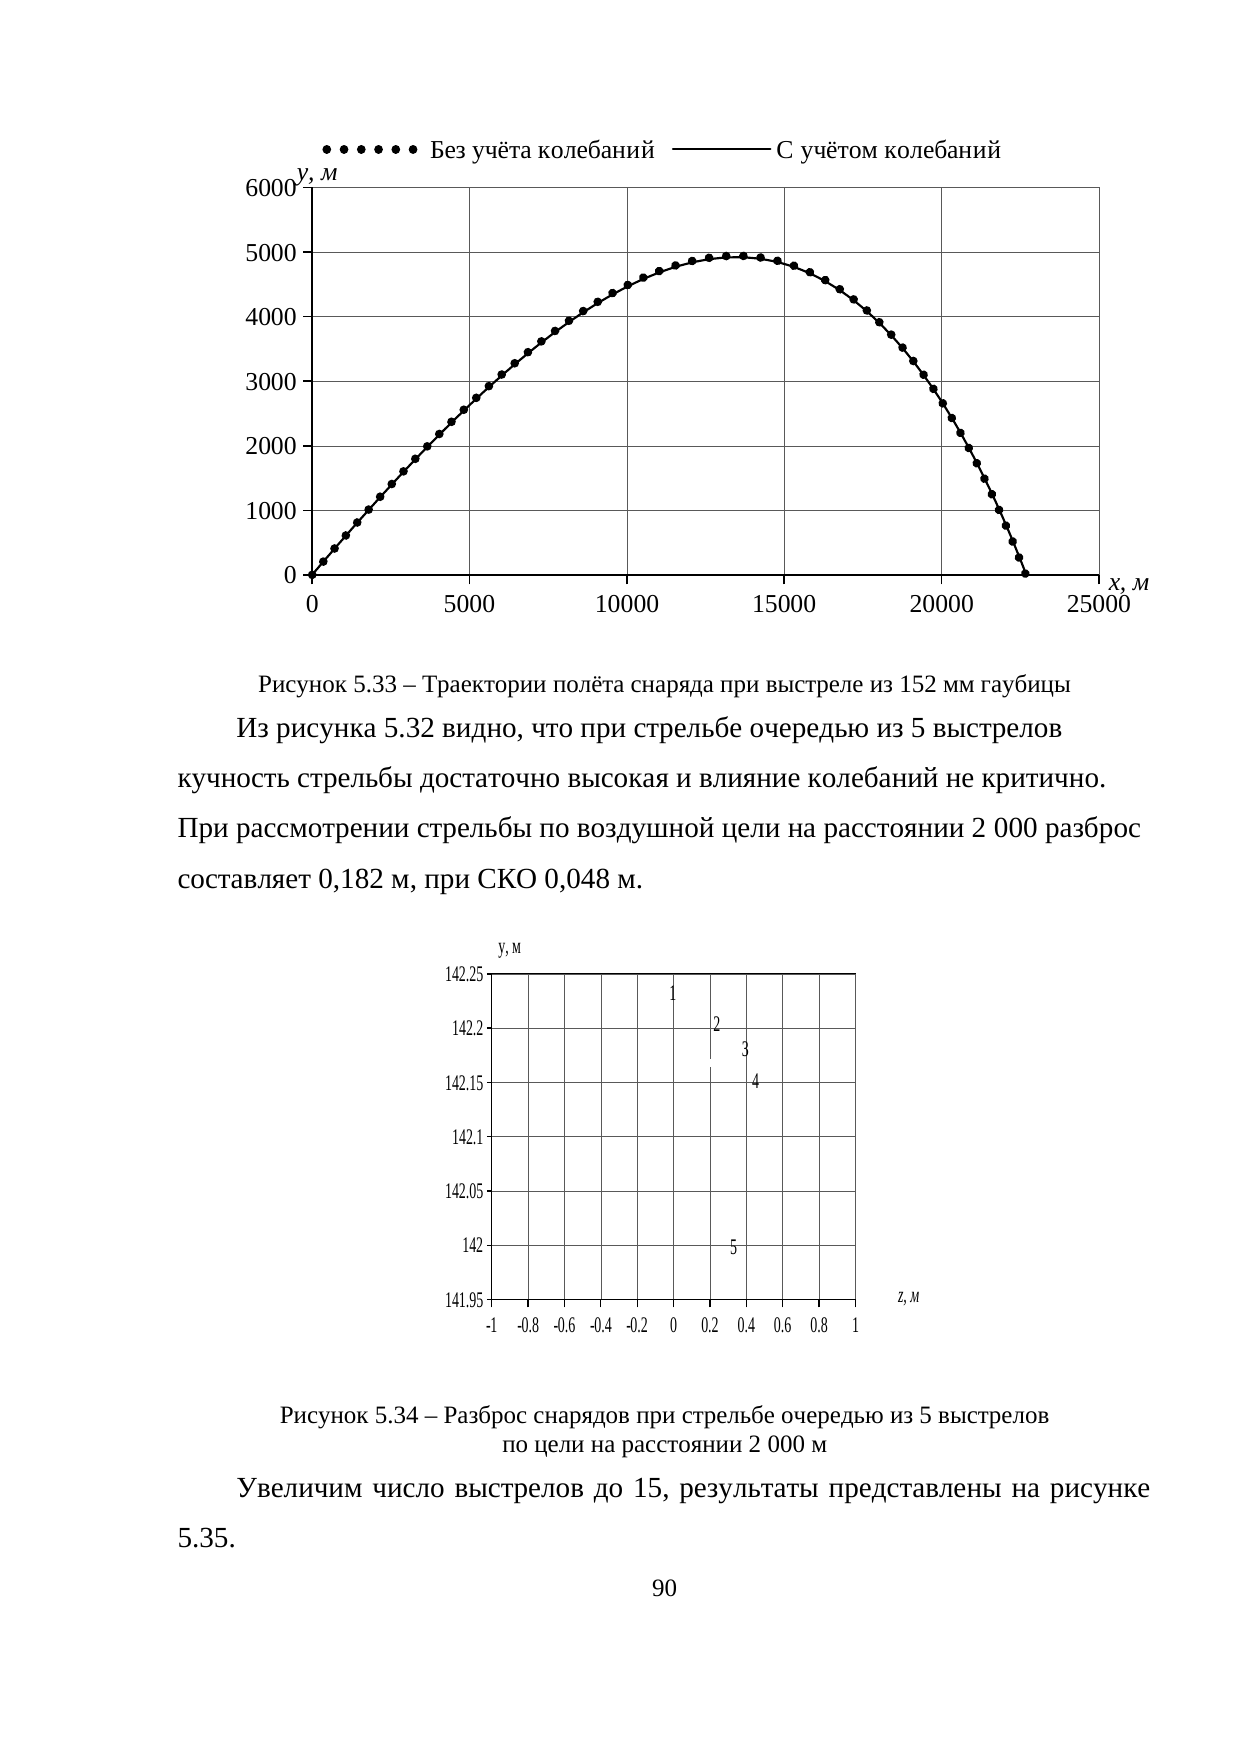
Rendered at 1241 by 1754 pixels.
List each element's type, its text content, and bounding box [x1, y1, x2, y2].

text Рисунок 5.33 – Траектории полёта снаряда при выстреле из 152 мм гаубицы [177, 669, 1152, 697]
text Увеличим число выстрелов до 15, результаты представлены на рисунке 5.35. [177, 1470, 1152, 1554]
text Рисунок 5.34 – Разброс снарядов при стрельбе очередью из 5 выстрелов по цели на расстоянии 2 000 м [177, 1400, 1152, 1458]
text Из рисунка 5.32 видно, что при стрельбе очередью из 5 выстрелов кучность стрельбы достаточно высокая и влияние колебаний не критично. При рассмотрении стрельбы по воздушной цели на расстоянии 2 000 разброс составляет 0,182 м, при СКО 0,048 м. [177, 710, 1152, 894]
